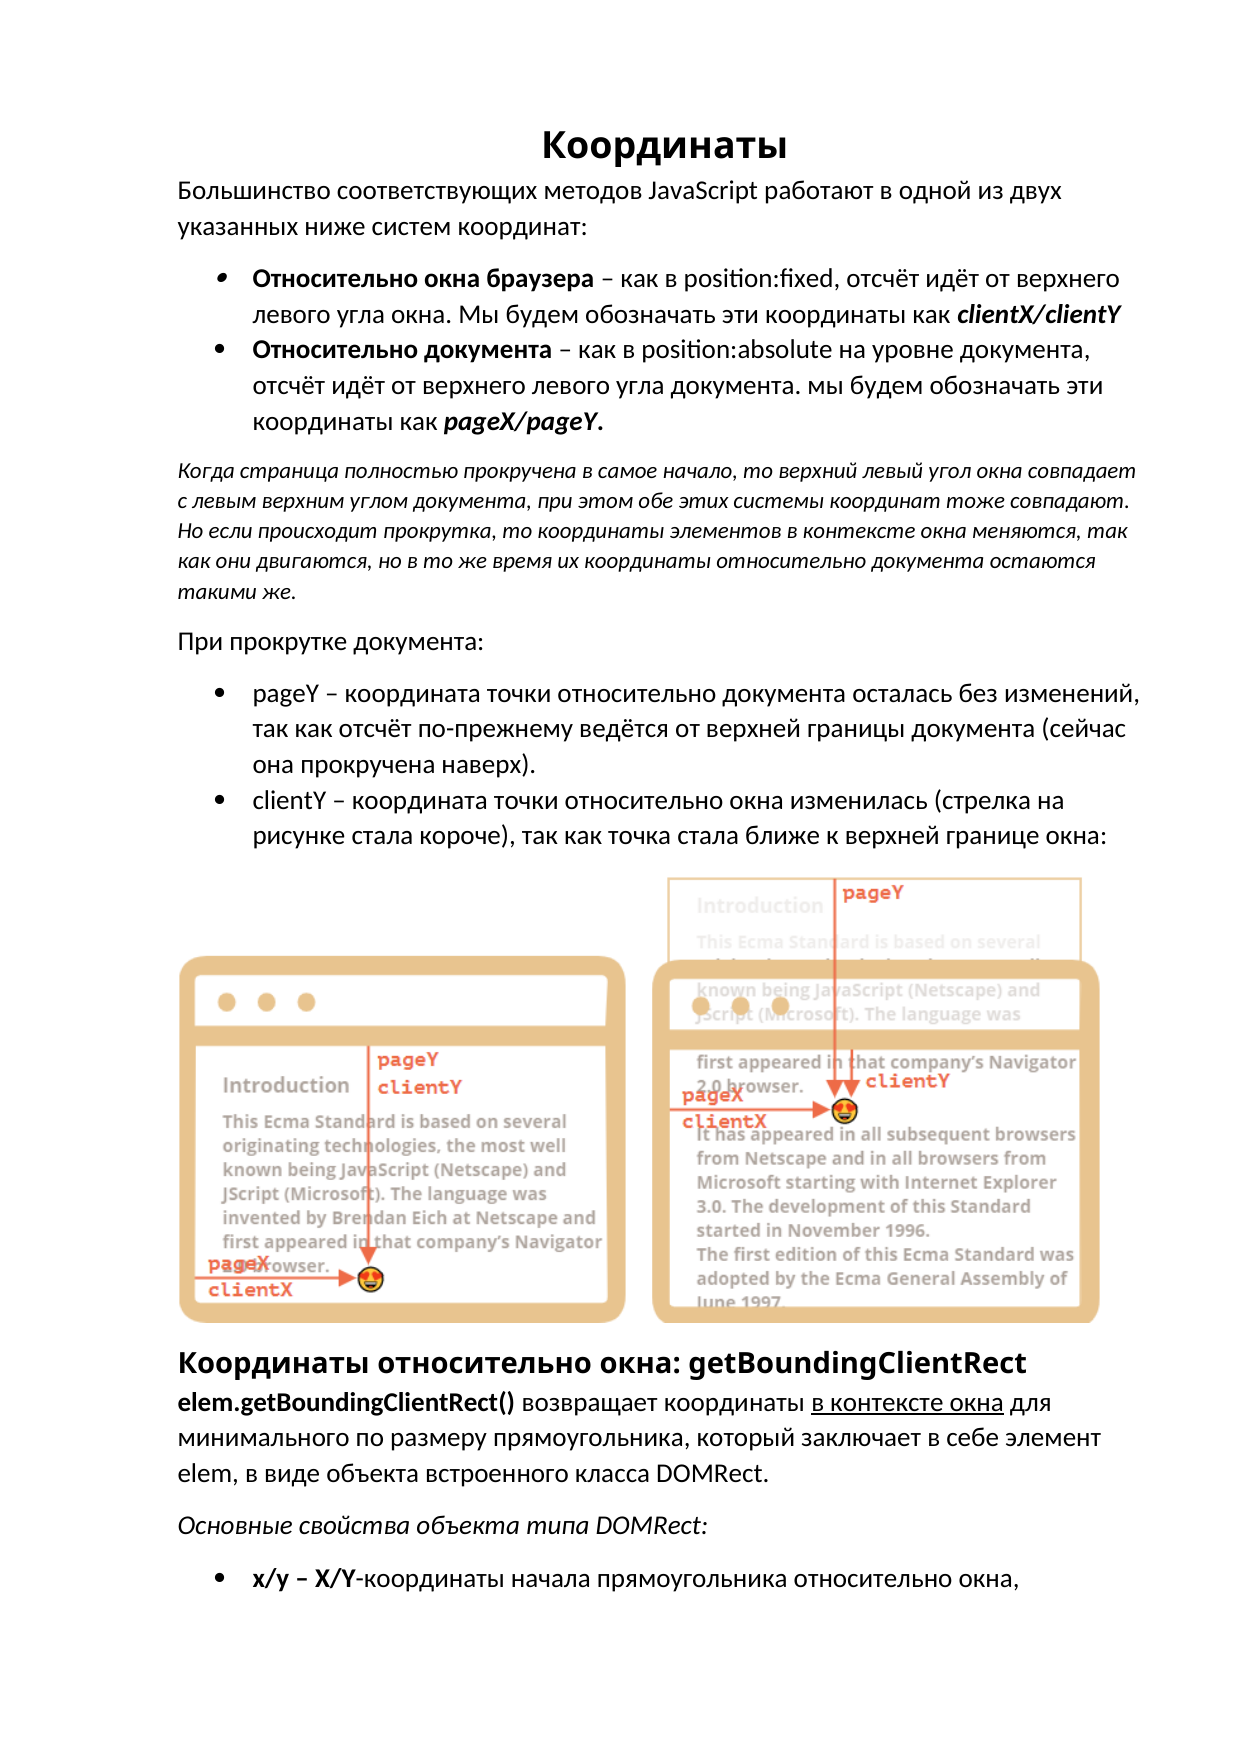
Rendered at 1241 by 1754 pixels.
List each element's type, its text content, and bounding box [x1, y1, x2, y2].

subtitle Координаты [177, 118, 1152, 169]
text elem.getBoundingClientRect() возвращает координаты в контексте окна для минимального по размеру прямоугольника, который заключает в себе элемент elem, в виде объекта встроенного класса DOMRect. [177, 1385, 1152, 1489]
text Когда страница полностью прокручена в самое начало, то верхний левый угол окна совпадает с левым верхним углом документа, при этом обе этих системы координат тоже совпадают. Но если происходит прокрутка, то координаты элементов в контексте окна меняются, так как они двигаются, но в то же время их координаты относительно документа остаются такими же. [177, 456, 1152, 605]
text Основные свойства объекта типа DOMRect: [177, 1508, 1152, 1542]
list clientY – координата точки относительно окна изменилась (стрелка на рисунке стала короче), так как точка стала ближе к верхней границе окна: [215, 783, 1152, 851]
text Большинство соответствующих методов JavaScript работают в одной из двух указанных ниже систем координат: [177, 173, 1152, 242]
text При прокрутке документа: [177, 624, 1152, 657]
list pageY – координата точки относительно документа осталась без изменений, так как отсчёт по-прежнему ведётся от верхней границы документа (сейчас она прокручена наверх). [215, 676, 1152, 780]
subtitle Координаты относительно окна: getBoundingClientRect [177, 1342, 1152, 1382]
list Относительно окна браузера – как в position:fixed, отсчёт идёт от верхнего левого угла окна. Мы будем обозначать эти координаты как clientX/clientY [215, 261, 1152, 330]
list x/y – X/Y-координаты начала прямоугольника относительно окна, [215, 1561, 1152, 1594]
list Относительно документа – как в position:absolute на уровне документа, отсчёт идёт от верхнего левого угла документа. мы будем обозначать эти координаты как pageX/pageY. [215, 332, 1152, 437]
picture [177, 870, 1101, 1323]
